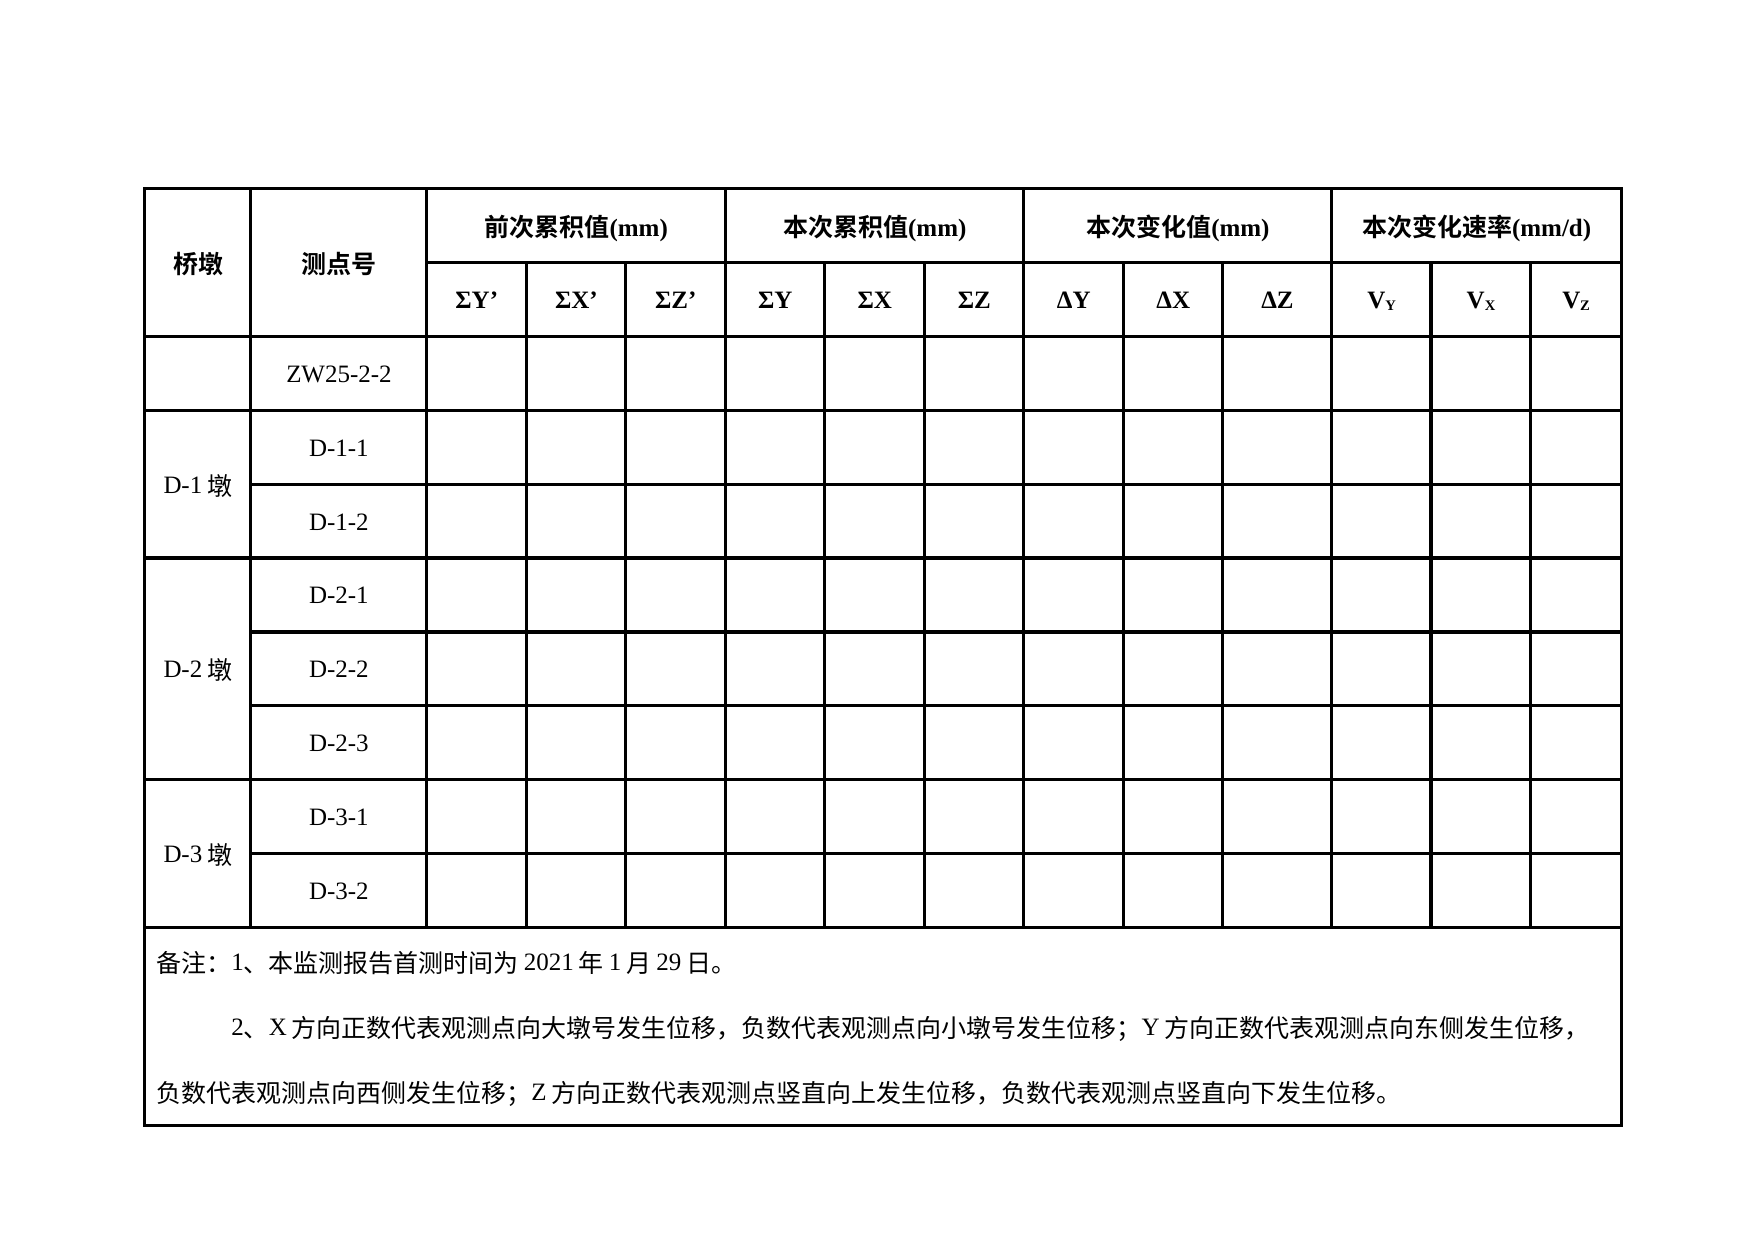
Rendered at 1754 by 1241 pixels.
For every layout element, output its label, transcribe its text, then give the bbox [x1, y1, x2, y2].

table_cell [528, 855, 624, 926]
table_cell [528, 781, 624, 852]
table_cell [1532, 560, 1620, 630]
table_cell [428, 486, 525, 556]
table_cell [826, 412, 923, 483]
table_cell [926, 707, 1022, 778]
table_cell [727, 338, 823, 409]
table_cell [826, 781, 923, 852]
table_cell D-3-2 [252, 855, 425, 926]
table_header 本次变化值(mm) [1025, 190, 1330, 261]
table_cell [428, 855, 525, 926]
table_cell [1224, 707, 1330, 778]
table_cell [1224, 634, 1330, 704]
table_cell D-1-2 [252, 486, 425, 556]
table_cell VX [1433, 264, 1529, 335]
table_cell [1224, 781, 1330, 852]
table_cell [926, 781, 1022, 852]
table_cell [727, 486, 823, 556]
table_cell [1025, 855, 1122, 926]
table_cell [1025, 781, 1122, 852]
table_cell [1433, 855, 1529, 926]
table_cell [1333, 855, 1429, 926]
table_cell [926, 560, 1022, 630]
table_cell [428, 560, 525, 630]
table_cell [1125, 412, 1221, 483]
table_cell [1433, 707, 1529, 778]
table_cell [528, 338, 624, 409]
table_cell [627, 781, 724, 852]
table_cell [627, 560, 724, 630]
table_cell [1433, 486, 1529, 556]
table_cell [1433, 338, 1529, 409]
table_cell [528, 634, 624, 704]
table_cell D-2-1 [252, 560, 425, 630]
table_cell [1333, 781, 1429, 852]
table_cell [826, 338, 923, 409]
table_cell [1025, 486, 1122, 556]
table_cell [727, 781, 823, 852]
table_header 前次累积值(mm) [428, 190, 724, 261]
table_cell D-2-3 [252, 707, 425, 778]
table_cell [1224, 338, 1330, 409]
table_cell [627, 412, 724, 483]
table_cell [528, 560, 624, 630]
table_cell [727, 412, 823, 483]
table_cell ΔY [1025, 264, 1122, 335]
table_cell [1333, 486, 1429, 556]
table_cell 备注：1、本监测报告首测时间为2021年1月29日。 2、X方向正数代表观测点向大墩号发生位移，负数代表观测点向小墩号发生位移；Y方向正数代表观测点向东侧发生位移，负数代表观测点向西侧发生位移；Z方向正数代表观测点竖直向上发生位移，负数代表观测点竖直向下发生位移。 [146, 929, 1620, 1124]
table_cell [1224, 855, 1330, 926]
table_cell ΔX [1125, 264, 1221, 335]
table_cell [1125, 781, 1221, 852]
table_cell ΣY’ [428, 264, 525, 335]
table_cell [528, 412, 624, 483]
table_cell [1532, 486, 1620, 556]
table_cell [627, 855, 724, 926]
table_cell [926, 486, 1022, 556]
table_cell [1025, 634, 1122, 704]
table_cell [1125, 707, 1221, 778]
table_cell [428, 707, 525, 778]
table_cell [1025, 412, 1122, 483]
table_cell [528, 486, 624, 556]
table_cell [1125, 560, 1221, 630]
table_cell D-3-1 [252, 781, 425, 852]
table_cell [926, 338, 1022, 409]
table_cell VY [1333, 264, 1429, 335]
table_header 桥墩 [146, 190, 249, 335]
table_cell [428, 338, 525, 409]
table_cell [627, 634, 724, 704]
table_cell [1532, 781, 1620, 852]
table_header 本次累积值(mm) [727, 190, 1022, 261]
table_cell [1532, 707, 1620, 778]
table_cell [1532, 634, 1620, 704]
table_cell VZ [1532, 264, 1620, 335]
table_header 本次变化速率(mm/d) [1333, 190, 1620, 261]
table_cell [1125, 855, 1221, 926]
table_cell [627, 338, 724, 409]
table_cell D-1墩 [146, 412, 249, 556]
table_cell [1224, 412, 1330, 483]
table_cell [1224, 560, 1330, 630]
table_cell [727, 707, 823, 778]
table_cell [1125, 634, 1221, 704]
table_cell D-1-1 [252, 412, 425, 483]
table_cell [1224, 486, 1330, 556]
table_header 测点号 [252, 190, 425, 335]
table_cell [727, 855, 823, 926]
table_cell ΣX’ [528, 264, 624, 335]
table_cell [926, 855, 1022, 926]
table_cell [1025, 338, 1122, 409]
table_cell [826, 634, 923, 704]
table_cell [727, 634, 823, 704]
table_cell ΣY [727, 264, 823, 335]
table_cell [1333, 634, 1429, 704]
table_cell [826, 486, 923, 556]
table_cell [1532, 338, 1620, 409]
table_cell [428, 781, 525, 852]
table_cell [1333, 560, 1429, 630]
table_cell [1433, 781, 1529, 852]
table_cell [1433, 634, 1529, 704]
table_cell ΣZ’ [627, 264, 724, 335]
table_cell D-2墩 [146, 560, 249, 778]
table_cell [1532, 412, 1620, 483]
table_cell [1333, 412, 1429, 483]
table_cell ZW25-2-2 [252, 338, 425, 409]
table_cell [826, 855, 923, 926]
table_cell D-3墩 [146, 781, 249, 926]
table_cell [1333, 707, 1429, 778]
table_cell [826, 707, 923, 778]
table_cell [1025, 707, 1122, 778]
table_cell [428, 412, 525, 483]
table_cell [727, 560, 823, 630]
table_cell [627, 486, 724, 556]
table_cell [926, 634, 1022, 704]
table_cell [428, 634, 525, 704]
table_cell [1125, 338, 1221, 409]
table_cell D-2-2 [252, 634, 425, 704]
table_cell [1532, 855, 1620, 926]
table_cell [1333, 338, 1429, 409]
table_cell [926, 412, 1022, 483]
table_cell ΣZ [926, 264, 1022, 335]
table_cell [627, 707, 724, 778]
table_cell [1025, 560, 1122, 630]
table_cell [528, 707, 624, 778]
table_cell ΔZ [1224, 264, 1330, 335]
table_cell [1125, 486, 1221, 556]
table_cell [826, 560, 923, 630]
table_cell ΣX [826, 264, 923, 335]
table_cell [1433, 560, 1529, 630]
table_cell [1433, 412, 1529, 483]
